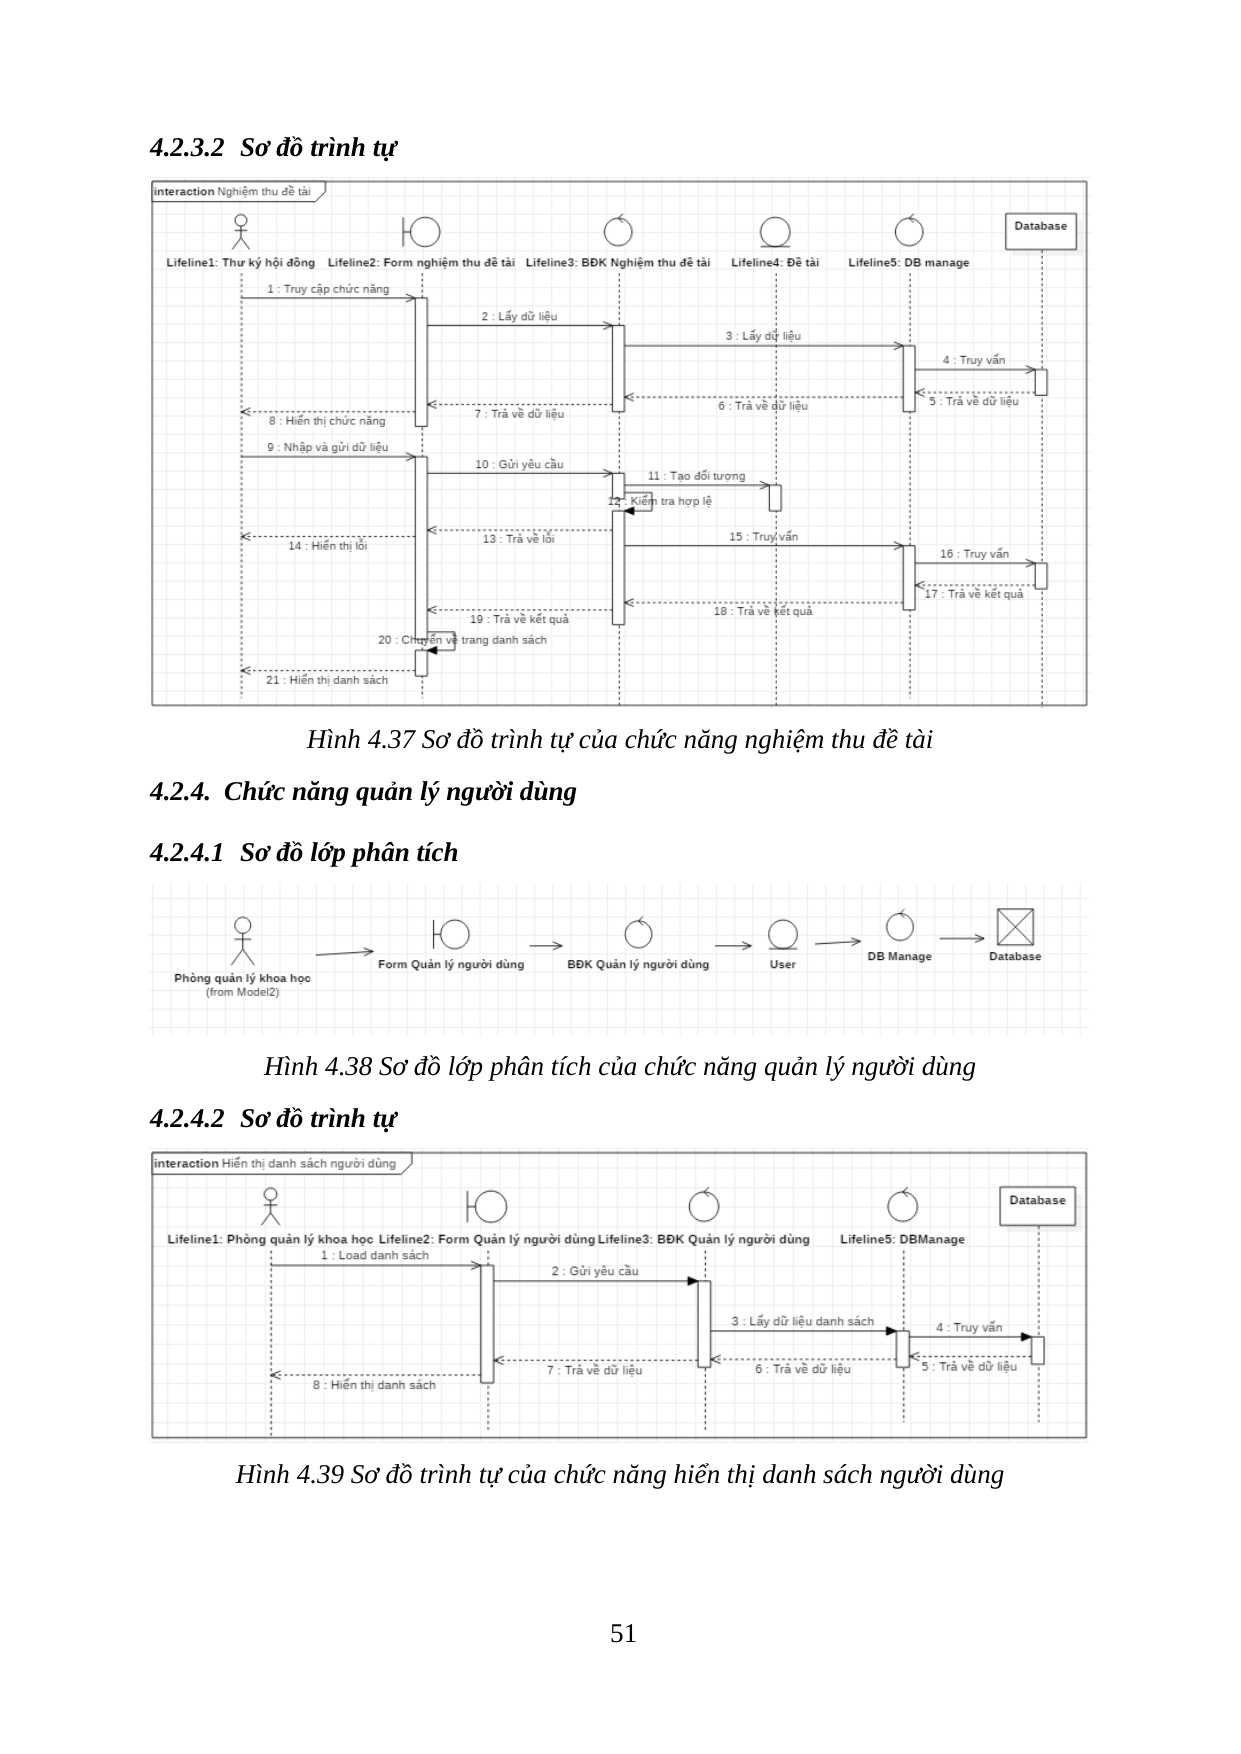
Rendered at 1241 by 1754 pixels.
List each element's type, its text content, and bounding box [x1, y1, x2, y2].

picture [150, 883, 1089, 1035]
subtitle Sơ đồ trình tự [150, 131, 1090, 162]
subtitle Chức năng quản lý người dùng [150, 775, 1090, 806]
picture [150, 177, 1091, 708]
subtitle Sơ đồ lớp phân tích [150, 836, 1090, 867]
picture [150, 1148, 1089, 1443]
subtitle Sơ đồ trình tự [150, 1102, 1090, 1133]
